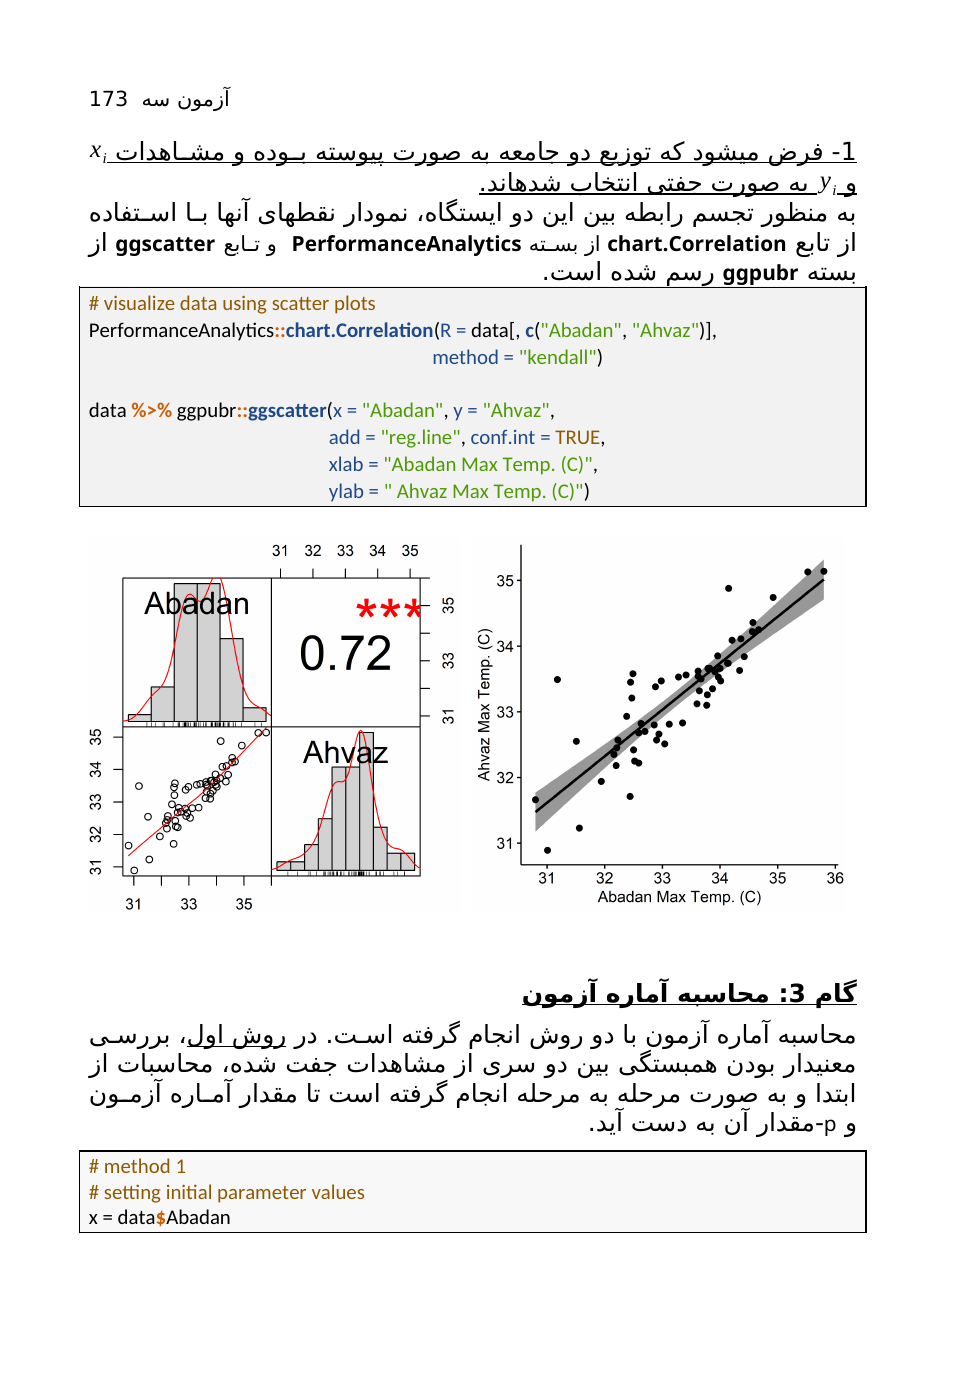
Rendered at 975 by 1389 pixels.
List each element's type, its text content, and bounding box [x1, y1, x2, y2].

text محاسبه آماره آزمون با دو روش انجام گرفته است. در روش اول، بررسی معنی‏دار بودن همبستگی بین دو سری از مشاهدات جفت شده، محاسبات از ابتدا و به صورت مرحله به مرحله انجام گرفته است تا مقدار آماره آزمون و p-مقدار آن به دست آید. [89, 1021, 857, 1137]
picture [88, 537, 462, 913]
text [80, 1152, 865, 1232]
text # visualize data using scatter plots PerformanceAnalytics::chart.Correlation(R = data[, c("Abadan", "Ahvaz")], method = "kendall") data %>% ggpubr::ggscatter(x = "Abadan", y = "Ahvaz", add = "reg.line", conf.int = TRUE, xlab = "Abadan Max Temp. (C)", ylab = " Ahvaz Max Temp. (C)") [80, 288, 865, 506]
text 1- فرض می‏شود که توزیع دو جامعه به صورت پیوسته بوده و مشاهدات و به صورت جفتی انتخاب شده‏اند. [89, 136, 857, 198]
text به منظور تجسم رابطه بین این دو ایستگاه، نمودار نقطه‏ای آن‏ها با استفاده از تابع chart.Correlation از بسته PerformanceAnalytics و تابع ggscatter از بسته ggpubr رسم شده است. [89, 198, 857, 286]
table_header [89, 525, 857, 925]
picture [472, 537, 846, 913]
text گام 3: محاسبه آماره آزمون [89, 979, 857, 1008]
